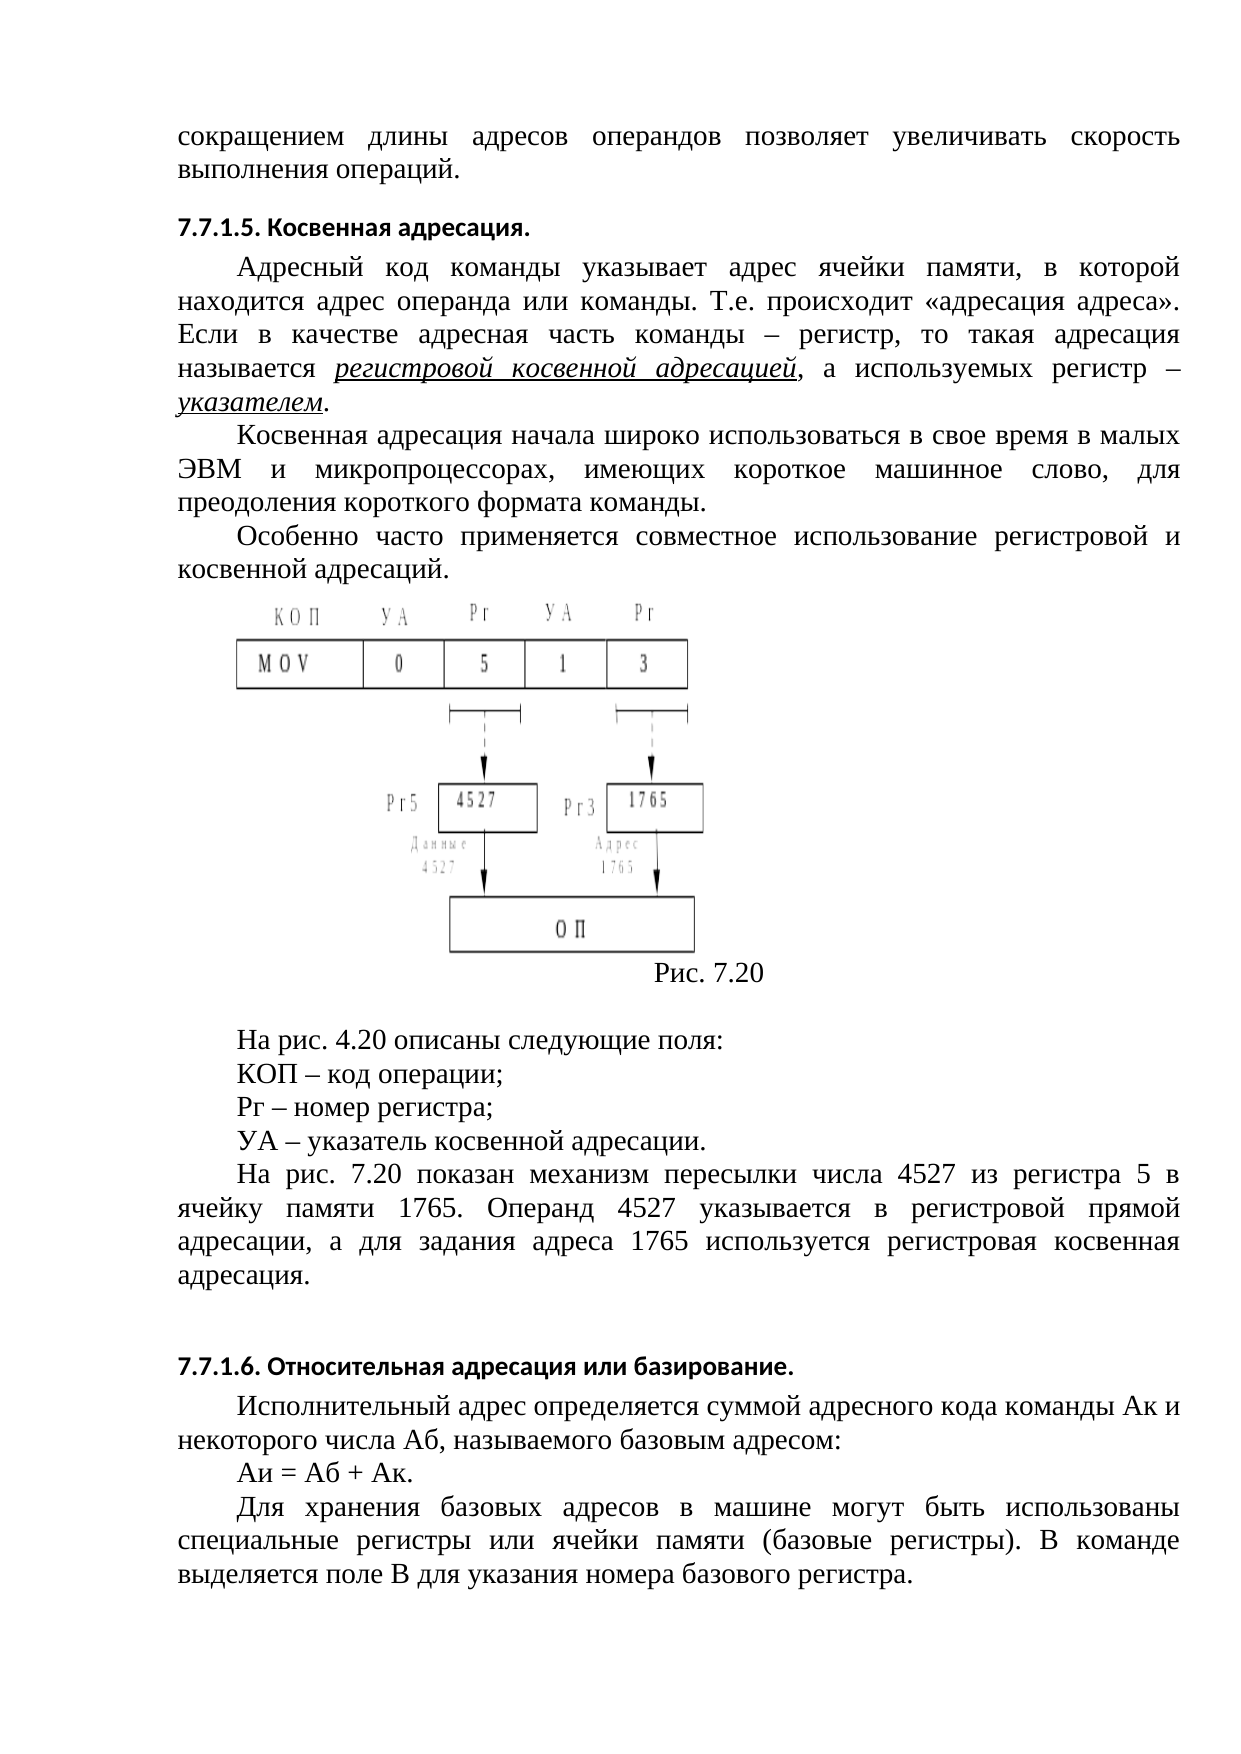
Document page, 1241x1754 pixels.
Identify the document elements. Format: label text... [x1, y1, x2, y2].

text Исполнительный адрес определяется суммой адресного кода команды Ак и некоторого числа Аб, называемого базовым адресом: [177, 1388, 1181, 1455]
text Адресный код команды указывает адрес ячейки памяти, в которой находится адрес операнда или команды. Т.е. происходит «адресация адреса». Если в качестве адресная часть команды – регистр, то такая адресация называется регистровой косвенной адресацией, а используемых регистр – указателем. [177, 249, 1181, 417]
text Рг – номер регистра; [177, 1089, 1181, 1123]
text Для хранения базовых адресов в машине могут быть использованы специальные регистры или ячейки памяти (базовые регистры). В команде выделяется поле B для указания номера базового регистра. [177, 1489, 1181, 1589]
text На рис. 4.20 описаны следующие поля: [177, 1022, 1181, 1056]
text Особенно часто применяется совместное использование регистровой и косвенной адресаций. [177, 518, 1181, 585]
text Рис. 7.20 [177, 955, 1181, 989]
text Косвенная адресация начала широко использоваться в свое время в малых ЭВМ и микропроцессорах, имеющих короткое машинное слово, для преодоления короткого формата команды. [177, 417, 1181, 518]
text На рис. 7.20 показан механизм пересылки числа 4527 из регистра 5 в ячейку памяти 1765. Операнд 4527 указывается в регистровой прямой адресации, а для задания адреса 1765 используется регистровая косвенная адресация. [177, 1156, 1181, 1291]
text Аи = Аб + Ак. [177, 1455, 1181, 1489]
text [177, 118, 1181, 185]
subtitle 7.7.1.5. Косвенная адресация. [177, 210, 1181, 243]
subtitle 7.7.1.6. Относительная адресация или базирование. [177, 1349, 1181, 1382]
text КОП – код операции; [177, 1056, 1181, 1089]
text УА – указатель косвенной адресации. [177, 1123, 1181, 1156]
